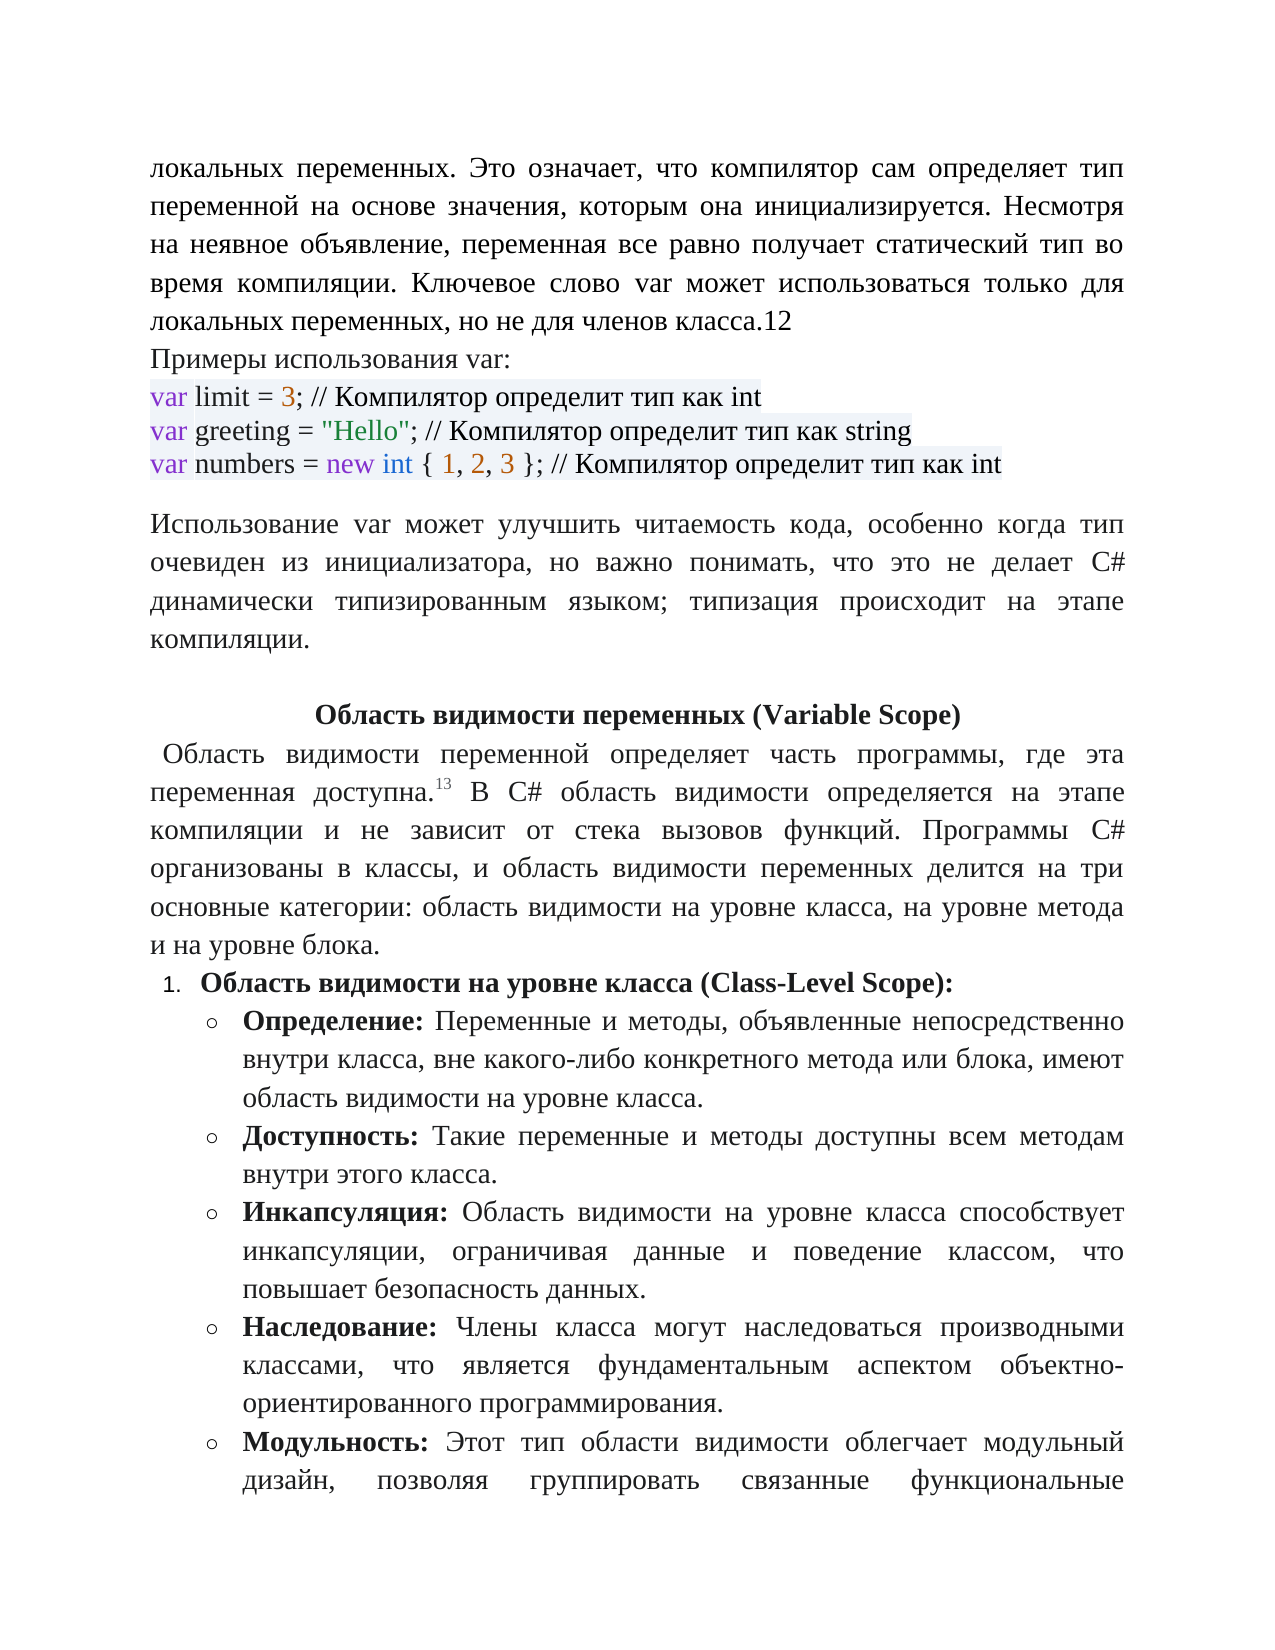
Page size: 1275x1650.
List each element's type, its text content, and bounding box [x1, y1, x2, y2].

text var limit = 3; // Компилятор определит тип как int var greeting = "Hello"; // Компилятор определит тип как string var numbers = new int { 1, 2, 3 }; // Компилятор определит тип как int [150, 379, 1125, 506]
list Доступность: Такие переменные и методы доступны всем методам внутри этого класса. [205, 1118, 1125, 1190]
list Область видимости на уровне класса (Class-Level Scope): [162, 965, 1125, 999]
subtitle Область видимости переменных (Variable Scope) [150, 697, 1125, 731]
text Примеры использования var: [150, 341, 1125, 375]
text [150, 150, 1125, 336]
text Использование var может улучшить читаемость кода, особенно когда тип очевиден из инициализатора, но важно понимать, что это не делает C# динамически типизированным языком; типизация происходит на этапе компиляции. [150, 506, 1125, 654]
list Инкапсуляция: Область видимости на уровне класса способствует инкапсуляции, ограничивая данные и поведение классом, что повышает безопасность данных. [205, 1194, 1125, 1304]
list Наследование: Члены класса могут наследоваться производными классами, что является фундаментальным аспектом объектно-ориентированного программирования. [205, 1309, 1125, 1419]
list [205, 1424, 1125, 1496]
list Определение: Переменные и методы, объявленные непосредственно внутри класса, вне какого-либо конкретного метода или блока, имеют область видимости на уровне класса. [205, 1003, 1125, 1113]
text Область видимости переменной определяет часть программы, где эта переменная доступна.13 В C# область видимости определяется на этапе компиляции и не зависит от стека вызовов функций. Программы C# организованы в классы, и область видимости переменных делится на три основные категории: область видимости на уровне класса, на уровне метода и на уровне блока. [150, 736, 1125, 960]
